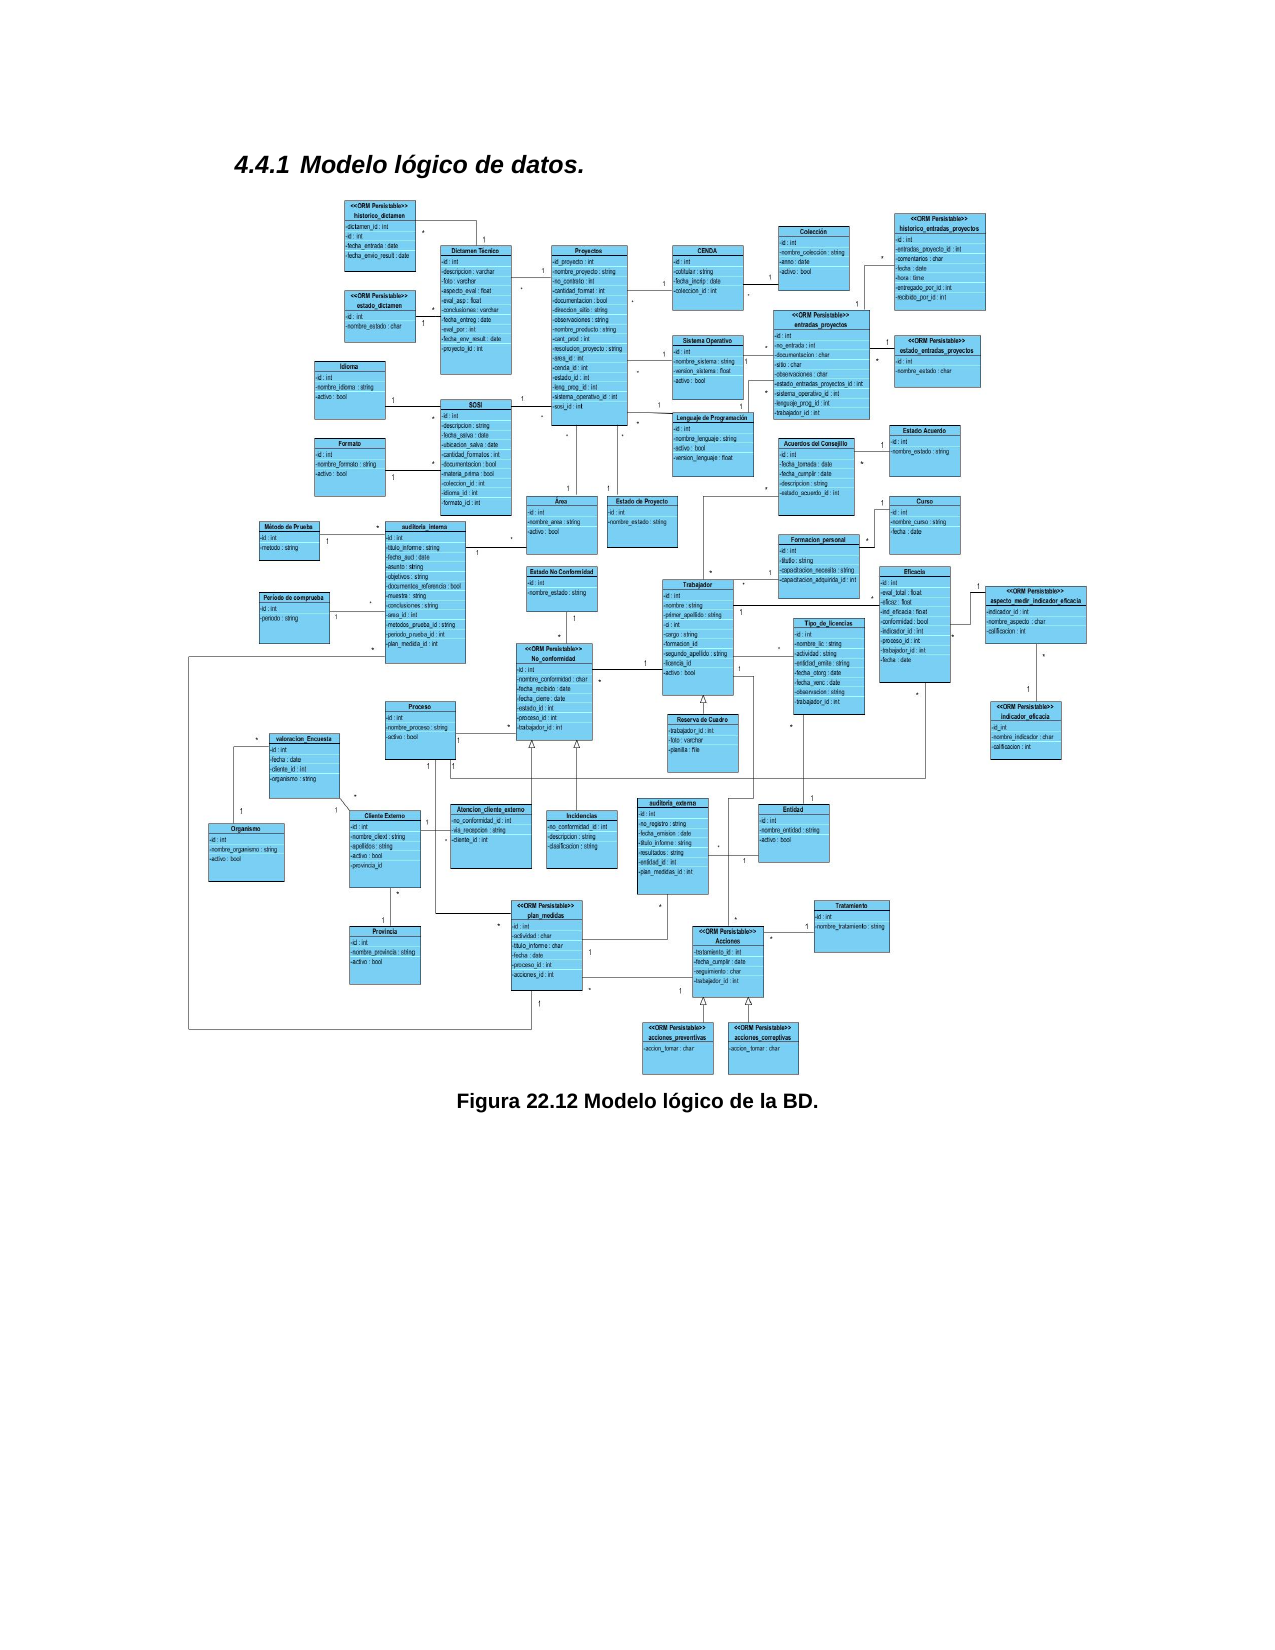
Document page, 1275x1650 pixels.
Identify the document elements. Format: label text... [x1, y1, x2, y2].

subtitle Modelo lógico de datos. [234, 150, 1087, 179]
picture [187, 199, 1088, 1076]
